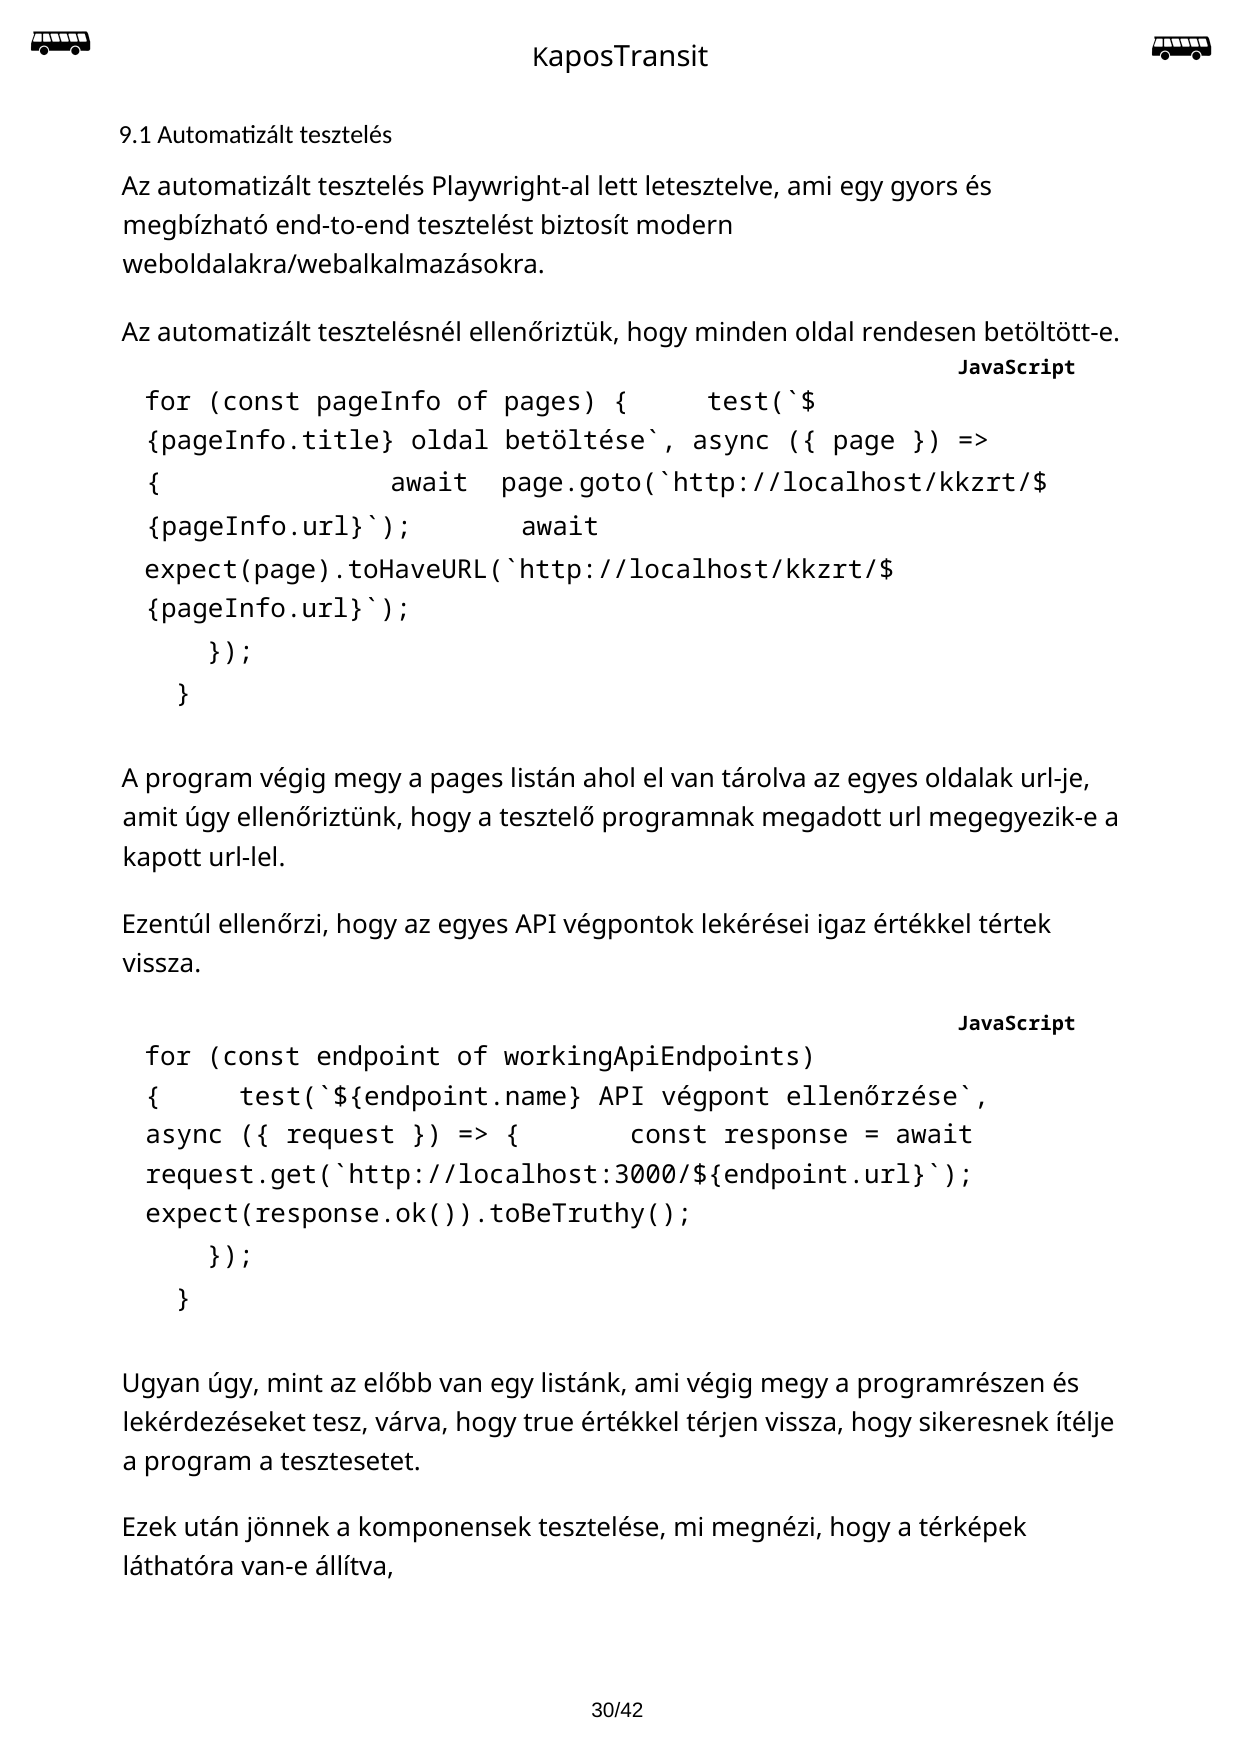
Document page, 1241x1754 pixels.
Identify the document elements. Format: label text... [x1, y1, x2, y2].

text } [144, 1279, 1064, 1315]
text { await page.goto(`http://localhost/kkzrt/${pageInfo.url}`); await [146, 464, 1048, 543]
text } [144, 674, 1064, 710]
text Ugyan úgy, mint az előbb van egy listánk, ami végig megy a programrészen és lekérdezéseket tesz, várva, hogy true értékkel térjen vissza, hogy sikeresnek ítélje a program a tesztesetet. [121, 1364, 1122, 1478]
text for (const pageInfo of pages) { test(`${pageInfo.title} oldal betöltése`, async ({ page }) => [144, 382, 1064, 457]
picture [1122, 20, 1241, 72]
text Az automatizált tesztelésnél ellenőriztük, hogy minden oldal rendesen betöltött-e. [121, 313, 1122, 349]
text for (const endpoint of workingApiEndpoints) { test(`${endpoint.name} API végpont ellenőrzése`, async ({ request }) => { const response = await request.get(`http://localhost:3000/${endpoint.url}`); expect(response.ok()).toBeTruthy(); [144, 1038, 1006, 1230]
text }); [144, 632, 1064, 668]
picture [1, 15, 120, 67]
text Ezek után jönnek a komponensek tesztelése, mi megnézi, hogy a térképek láthatóra van-e állítva, [121, 1508, 1122, 1583]
text JavaScript [118, 1009, 1075, 1036]
text }); [144, 1237, 1064, 1272]
text expect(page).toHaveURL(`http://localhost/kkzrt/${pageInfo.url}`); [144, 551, 1064, 625]
text A program végig megy a pages listán ahol el van tárolva az egyes oldalak url-je, amit úgy ellenőriztünk, hogy a tesztelő programnak megadott url megegyezik-e a kapott url-lel. [121, 759, 1122, 874]
text Ezentúl ellenőrzi, hogy az egyes API végpontok lekérései igaz értékkel tértek vissza. [121, 905, 1122, 980]
subtitle 9.1 Automatizált tesztelés [118, 118, 1122, 150]
text JavaScript [118, 353, 1075, 380]
text Az automatizált tesztelés Playwright-al lett letesztelve, ami egy gyors és megbízható end-to-end tesztelést biztosít modern weboldalakra/webalkalmazásokra. [121, 167, 1122, 282]
